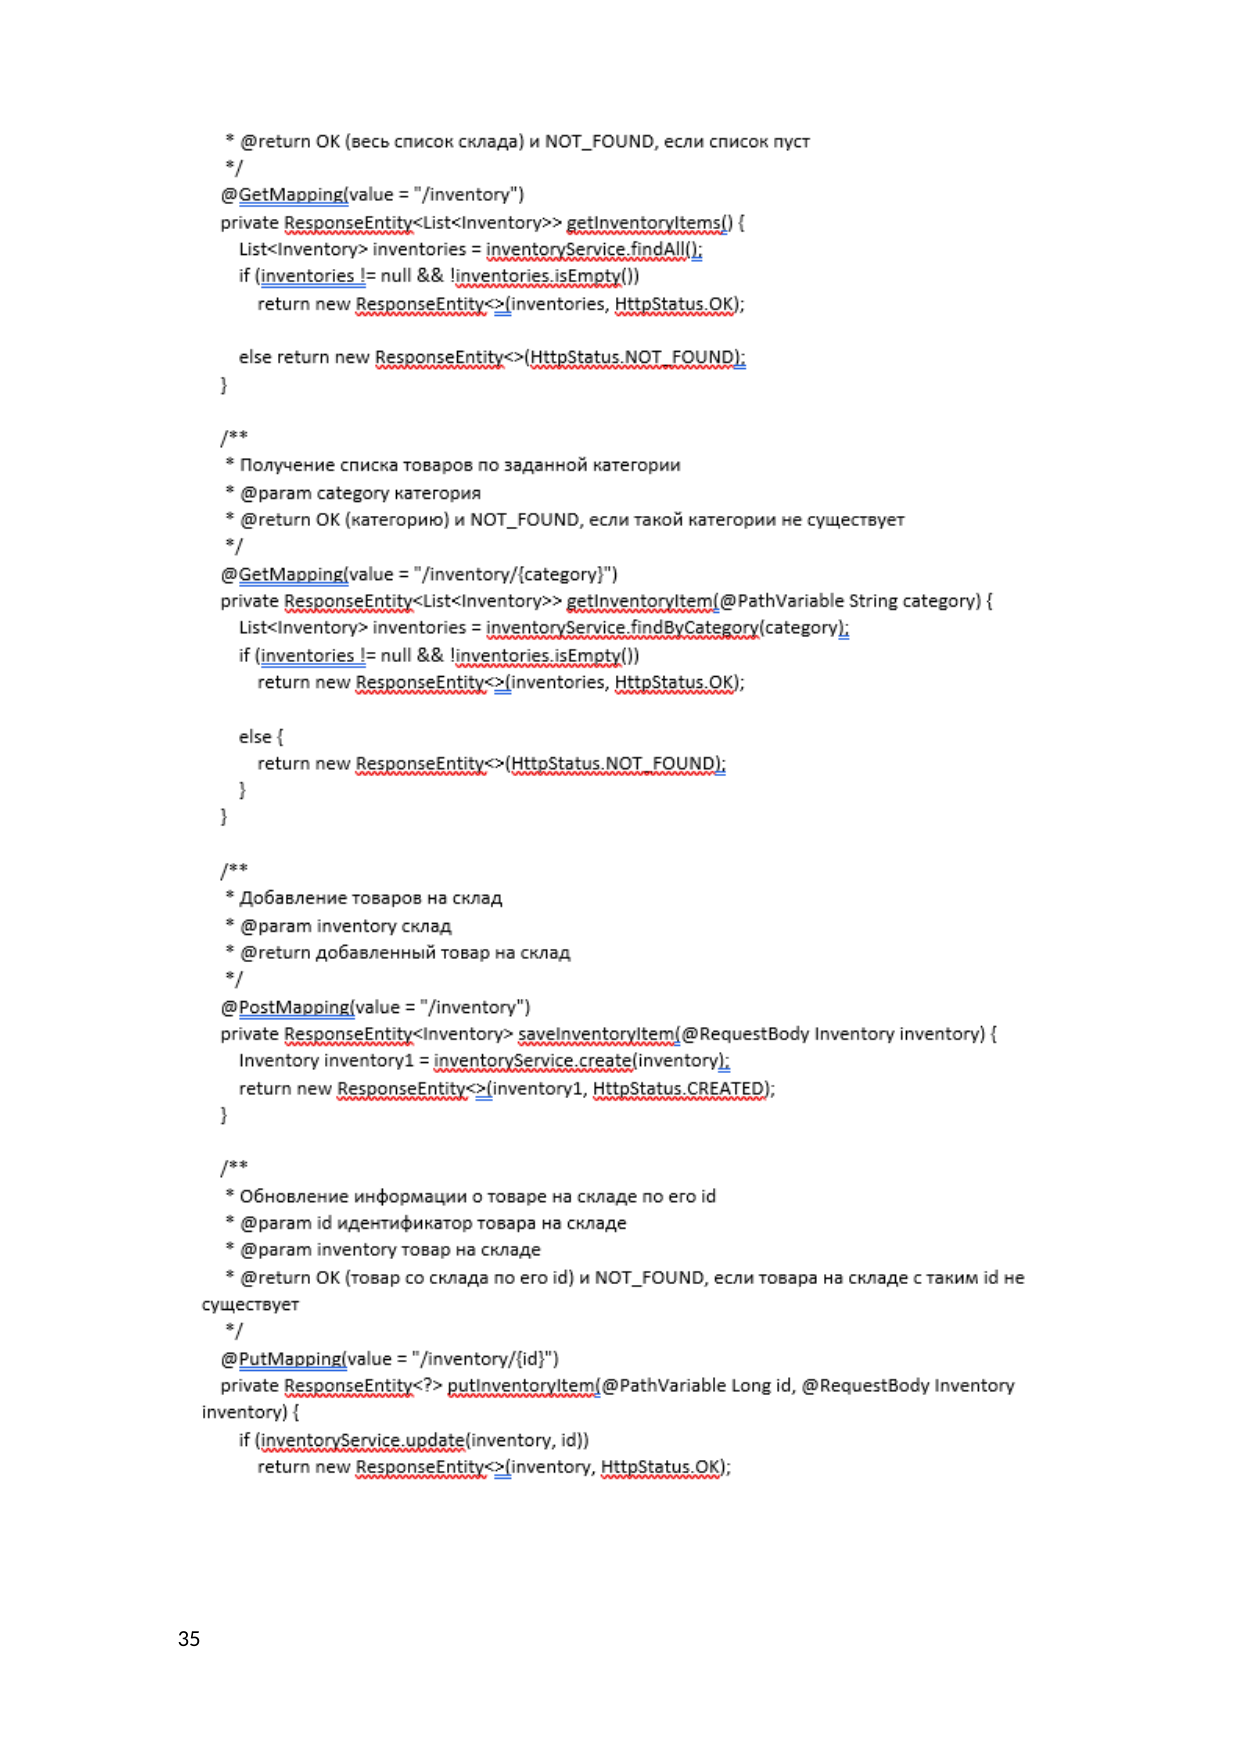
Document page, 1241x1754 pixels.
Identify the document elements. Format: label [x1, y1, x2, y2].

picture [177, 118, 1053, 1495]
